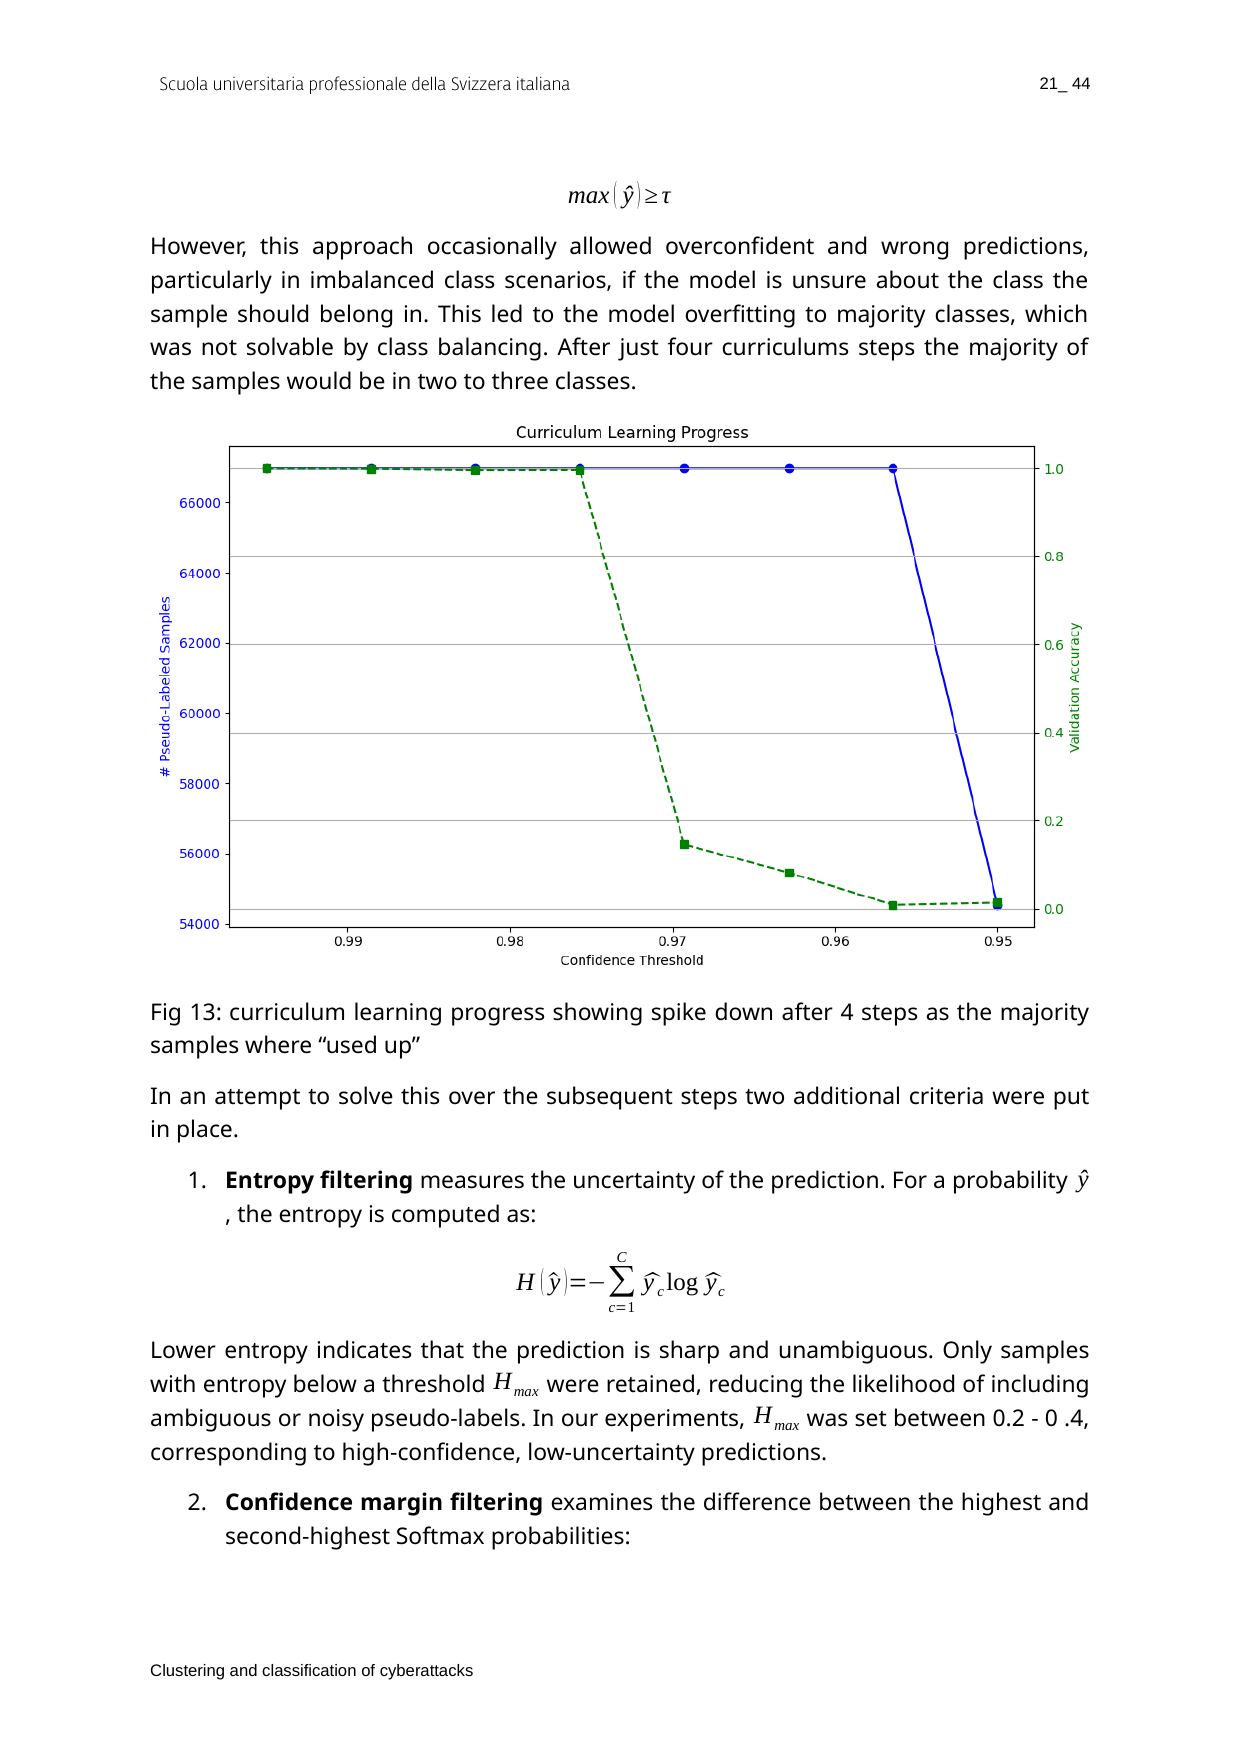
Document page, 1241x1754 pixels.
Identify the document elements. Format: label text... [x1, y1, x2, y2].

list Confidence margin filtering examines the difference between the highest and second-highest Softmax probabilities: [187, 1486, 1090, 1551]
text Lower entropy indicates that the prediction is sharp and unambiguous. Only samples with entropy below a threshold were retained, reducing the likelihood of including ambiguous or noisy pseudo-labels. In our experiments, was set between 0.2 - 0 .4, corresponding to high-confidence, low-uncertainty predictions. [150, 1334, 1090, 1467]
picture [150, 415, 1091, 977]
text However, this approach occasionally allowed overconfident and wrong predictions, particularly in imbalanced class scenarios, if the model is unsure about the class the sample should belong in. This led to the model overfitting to majority classes, which was not solvable by class balancing. After just four curriculums steps the majority of the samples would be in two to three classes. [150, 230, 1090, 396]
picture [152, 70, 586, 98]
text Fig 13: curriculum learning progress showing spike down after 4 steps as the majority samples where “used up” [150, 996, 1090, 1061]
list Entropy filtering measures the uncertainty of the prediction. For a probability ​, the entropy is computed as: [187, 1164, 1090, 1229]
text In an attempt to solve this over the subsequent steps two additional criteria were put in place. [150, 1080, 1090, 1145]
